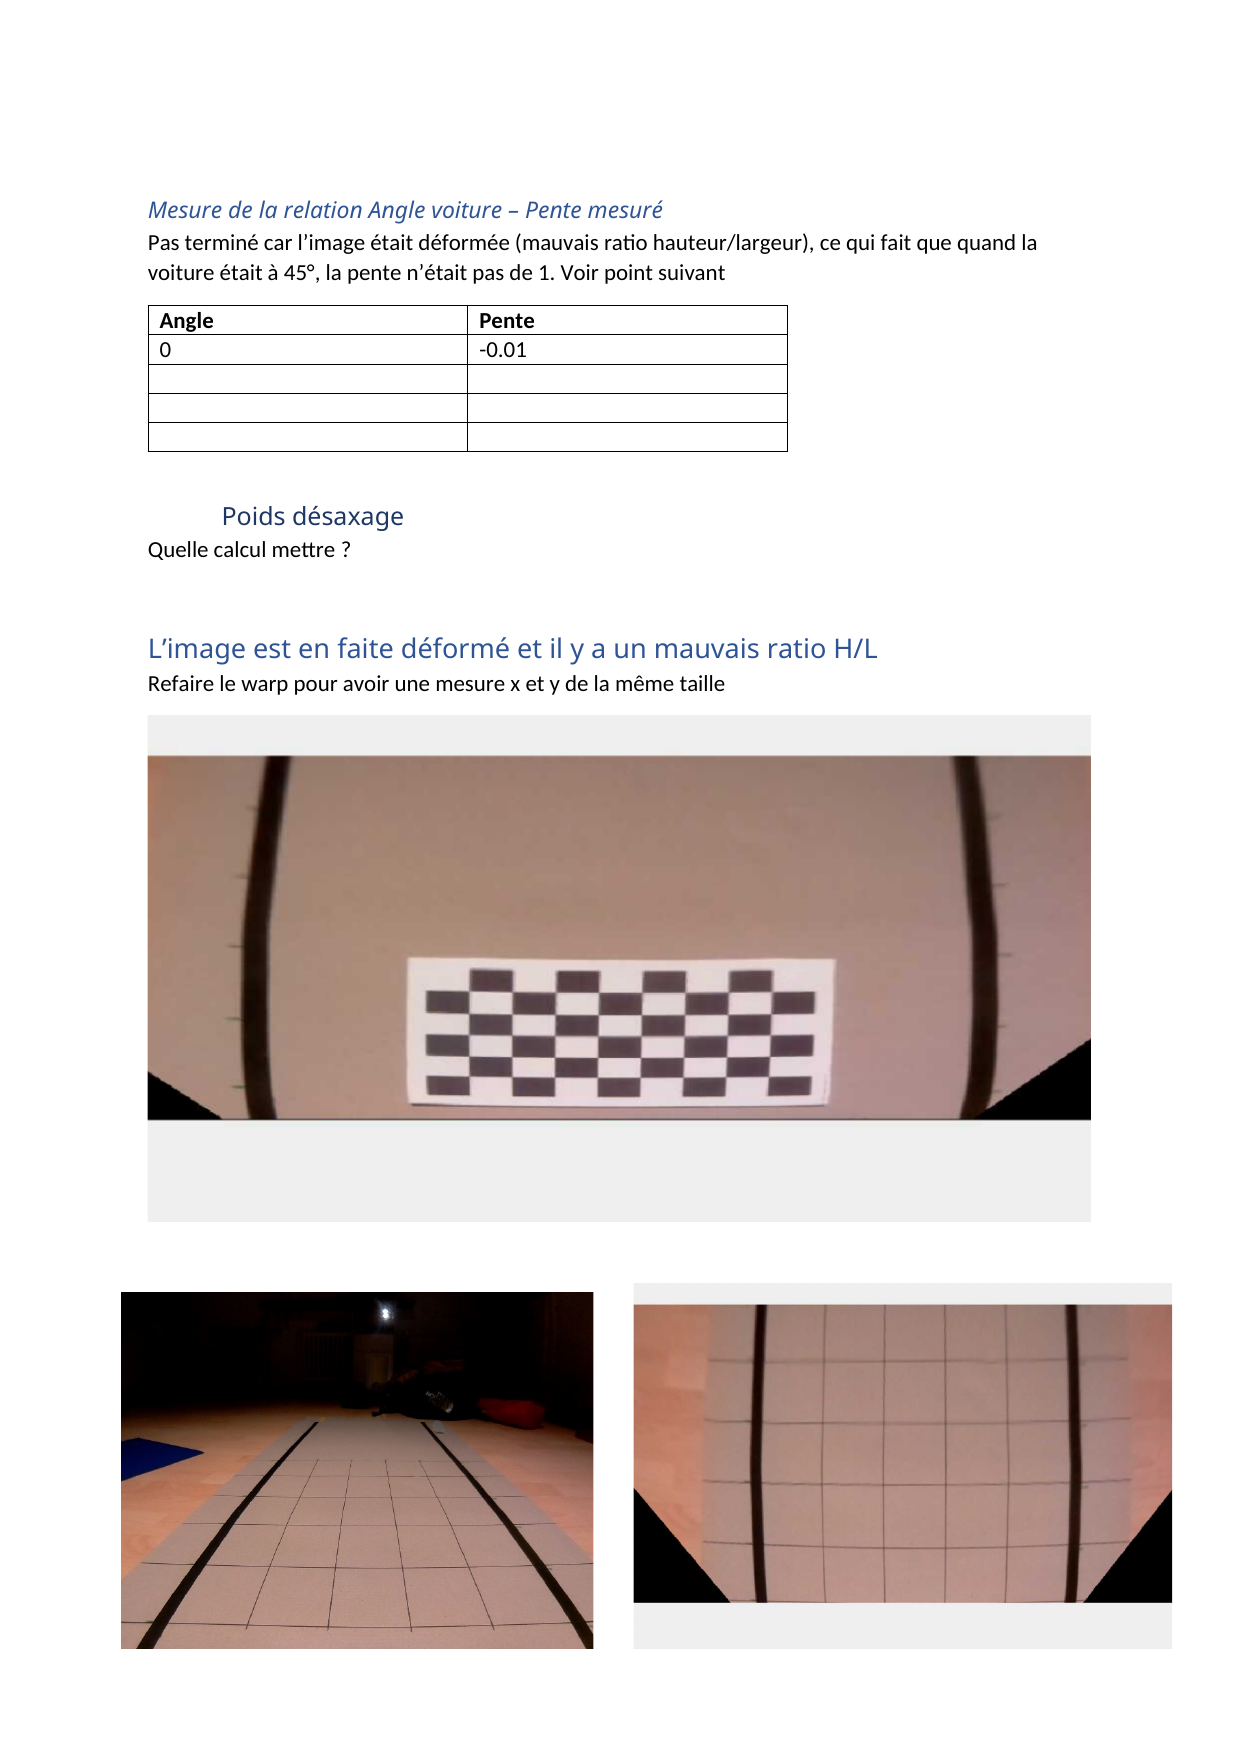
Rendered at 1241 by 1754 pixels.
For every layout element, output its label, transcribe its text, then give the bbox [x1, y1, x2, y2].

table_cell 0 [149, 335, 467, 363]
subtitle Mesure de la relation Angle voiture – Pente mesuré [148, 194, 1093, 226]
subtitle L’image est en faite déformé et il y a un mauvais ratio H/L [148, 629, 1093, 666]
text Pas terminé car l’image était déformée (mauvais ratio hauteur/largeur), ce qui fait que quand la voiture était à 45°, la pente n’était pas de 1. Voir point suivant [148, 228, 1093, 286]
table_cell [468, 394, 787, 422]
table_cell [149, 394, 467, 422]
table_cell [149, 365, 467, 392]
table_cell [149, 423, 467, 451]
table_cell [468, 365, 787, 392]
picture [147, 715, 1091, 1222]
text Quelle calcul mettre ? [148, 535, 1093, 563]
picture [121, 1292, 594, 1649]
text Refaire le warp pour avoir une mesure x et y de la même taille [148, 669, 1093, 697]
table_cell -0.01 [468, 335, 787, 363]
picture [633, 1283, 1173, 1649]
subtitle Poids désaxage [148, 498, 1093, 533]
table_header Angle [149, 306, 467, 334]
table_header Pente [468, 306, 787, 334]
table_cell [468, 423, 787, 451]
